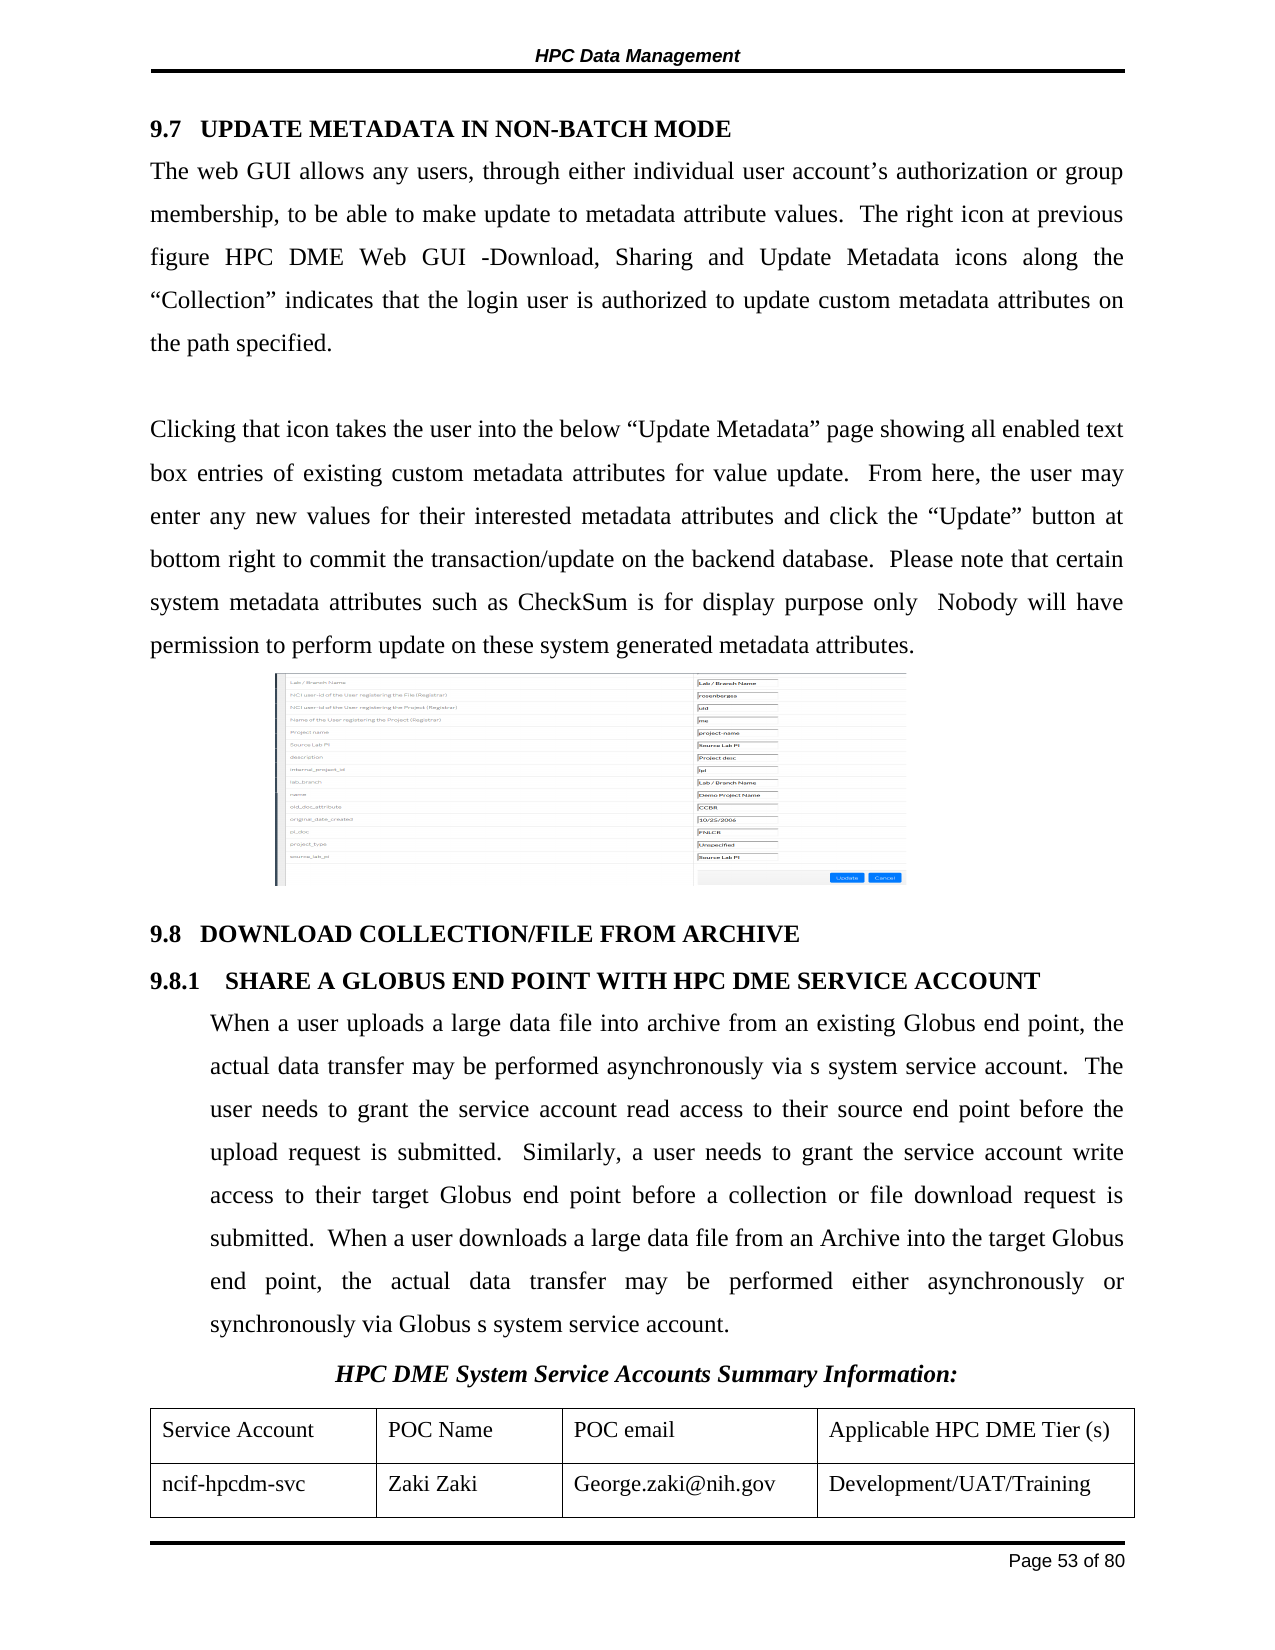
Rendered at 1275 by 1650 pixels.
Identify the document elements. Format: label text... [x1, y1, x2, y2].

table_cell Development/UAT/Training [818, 1464, 1134, 1517]
subtitle Update metadata in non-batch mode [150, 114, 1125, 143]
table_header POC Name [377, 1409, 562, 1462]
subtitle Download Collection/file from archive [150, 919, 1125, 948]
table_cell ncif-hpcdm-svc [151, 1464, 376, 1517]
table_header POC email [563, 1409, 817, 1462]
table_cell Zaki Zaki [377, 1464, 562, 1517]
text HPC DME System Service Accounts Summary Information: [210, 1359, 1125, 1388]
text Clicking that icon takes the user into the below “Update Metadata” page showing all enabled text box entries of existing custom metadata attributes for value update. From here, the user may enter any new values for their interested metadata attributes and click the “Update” button at bottom right to commit the transaction/update on the backend database. Please note that certain system metadata attributes such as CheckSum is for display purpose only Nobody will have permission to perform update on these system generated metadata attributes. [150, 414, 1125, 659]
subtitle Share a Globus End Point with HPC DME Service Account [150, 966, 1125, 995]
table_cell George.zaki@nih.gov [563, 1464, 817, 1517]
table_header Service Account [151, 1409, 376, 1462]
table_header Applicable HPC DME Tier (s) [818, 1409, 1134, 1462]
text When a user uploads a large data file into archive from an existing Globus end point, the actual data transfer may be performed asynchronously via s system service account. The user needs to grant the service account read access to their source end point before the upload request is submitted. Similarly, a user needs to grant the service account write access to their target Globus end point before a collection or file download request is submitted. When a user downloads a large data file from an Archive into the target Globus end point, the actual data transfer may be performed either asynchronously or synchronously via Globus s system service account. [210, 1008, 1125, 1338]
picture [275, 673, 907, 886]
text The web GUI allows any users, through either individual user account’s authorization or group membership, to be able to make update to metadata attribute values. The right icon at previous figure HPC DME Web GUI -Download, Sharing and Update Metadata icons along the “Collection” indicates that the login user is authorized to update custom metadata attributes on the path specified. [150, 156, 1125, 357]
